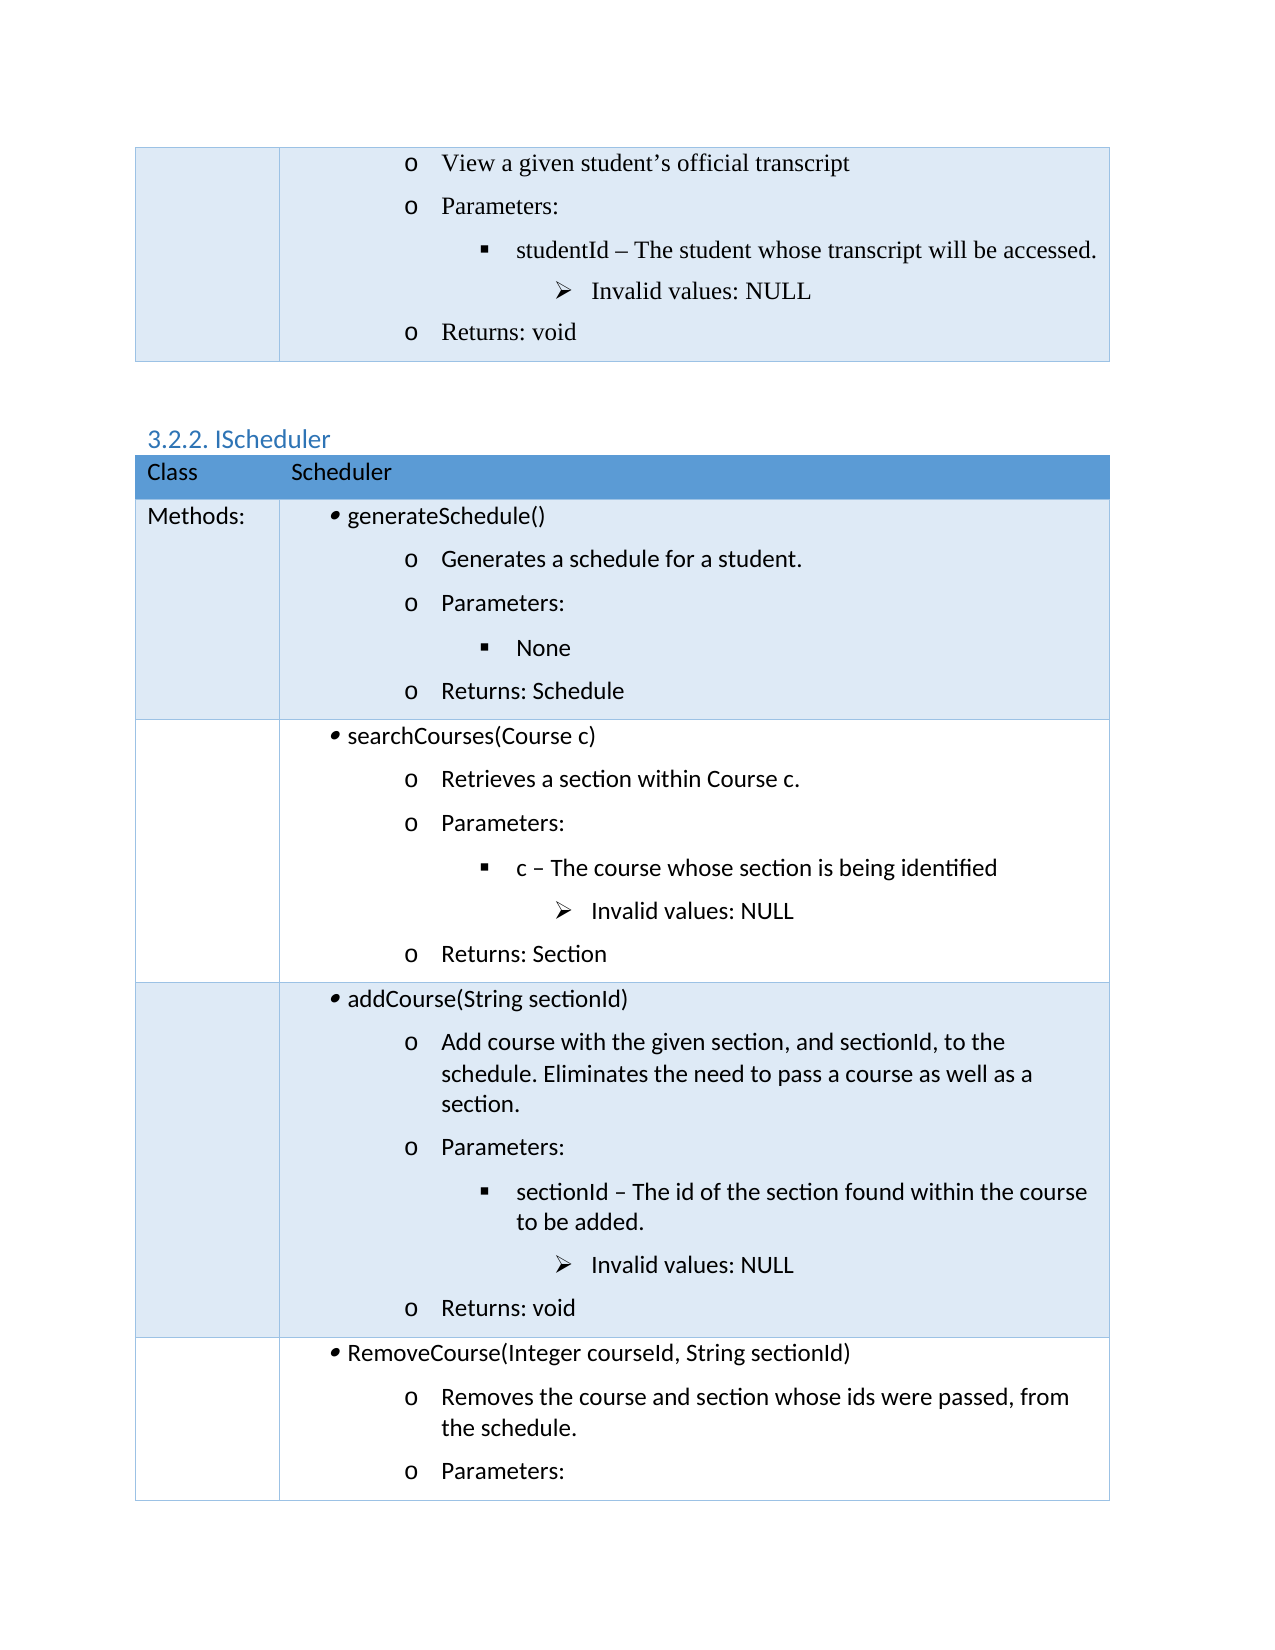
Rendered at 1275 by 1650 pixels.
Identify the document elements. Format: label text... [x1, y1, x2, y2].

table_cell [280, 148, 1109, 361]
text 3.2.2. IScheduler [147, 422, 1128, 455]
table_cell searchCourses(Course c) Retrieves a section within Course c. Parameters: c – The course whose section is being identified Invalid values: NULL Returns: Section [280, 720, 1109, 982]
table_header Class [136, 456, 279, 499]
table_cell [280, 1338, 1109, 1500]
table_cell [136, 720, 279, 982]
table_cell [136, 1338, 279, 1500]
table_header Scheduler [280, 456, 1109, 499]
table_cell addCourse(String sectionId) Add course with the given section, and sectionId, to the schedule. Eliminates the need to pass a course as well as a section. Parameters: sectionId – The id of the section found within the course to be added. Invalid values: NULL Returns: void [280, 983, 1109, 1337]
table_cell Methods: [136, 500, 279, 719]
table_cell generateSchedule() Generates a schedule for a student. Parameters: None Returns: Schedule [280, 500, 1109, 719]
table_cell [136, 983, 279, 1337]
table_cell [136, 148, 279, 361]
